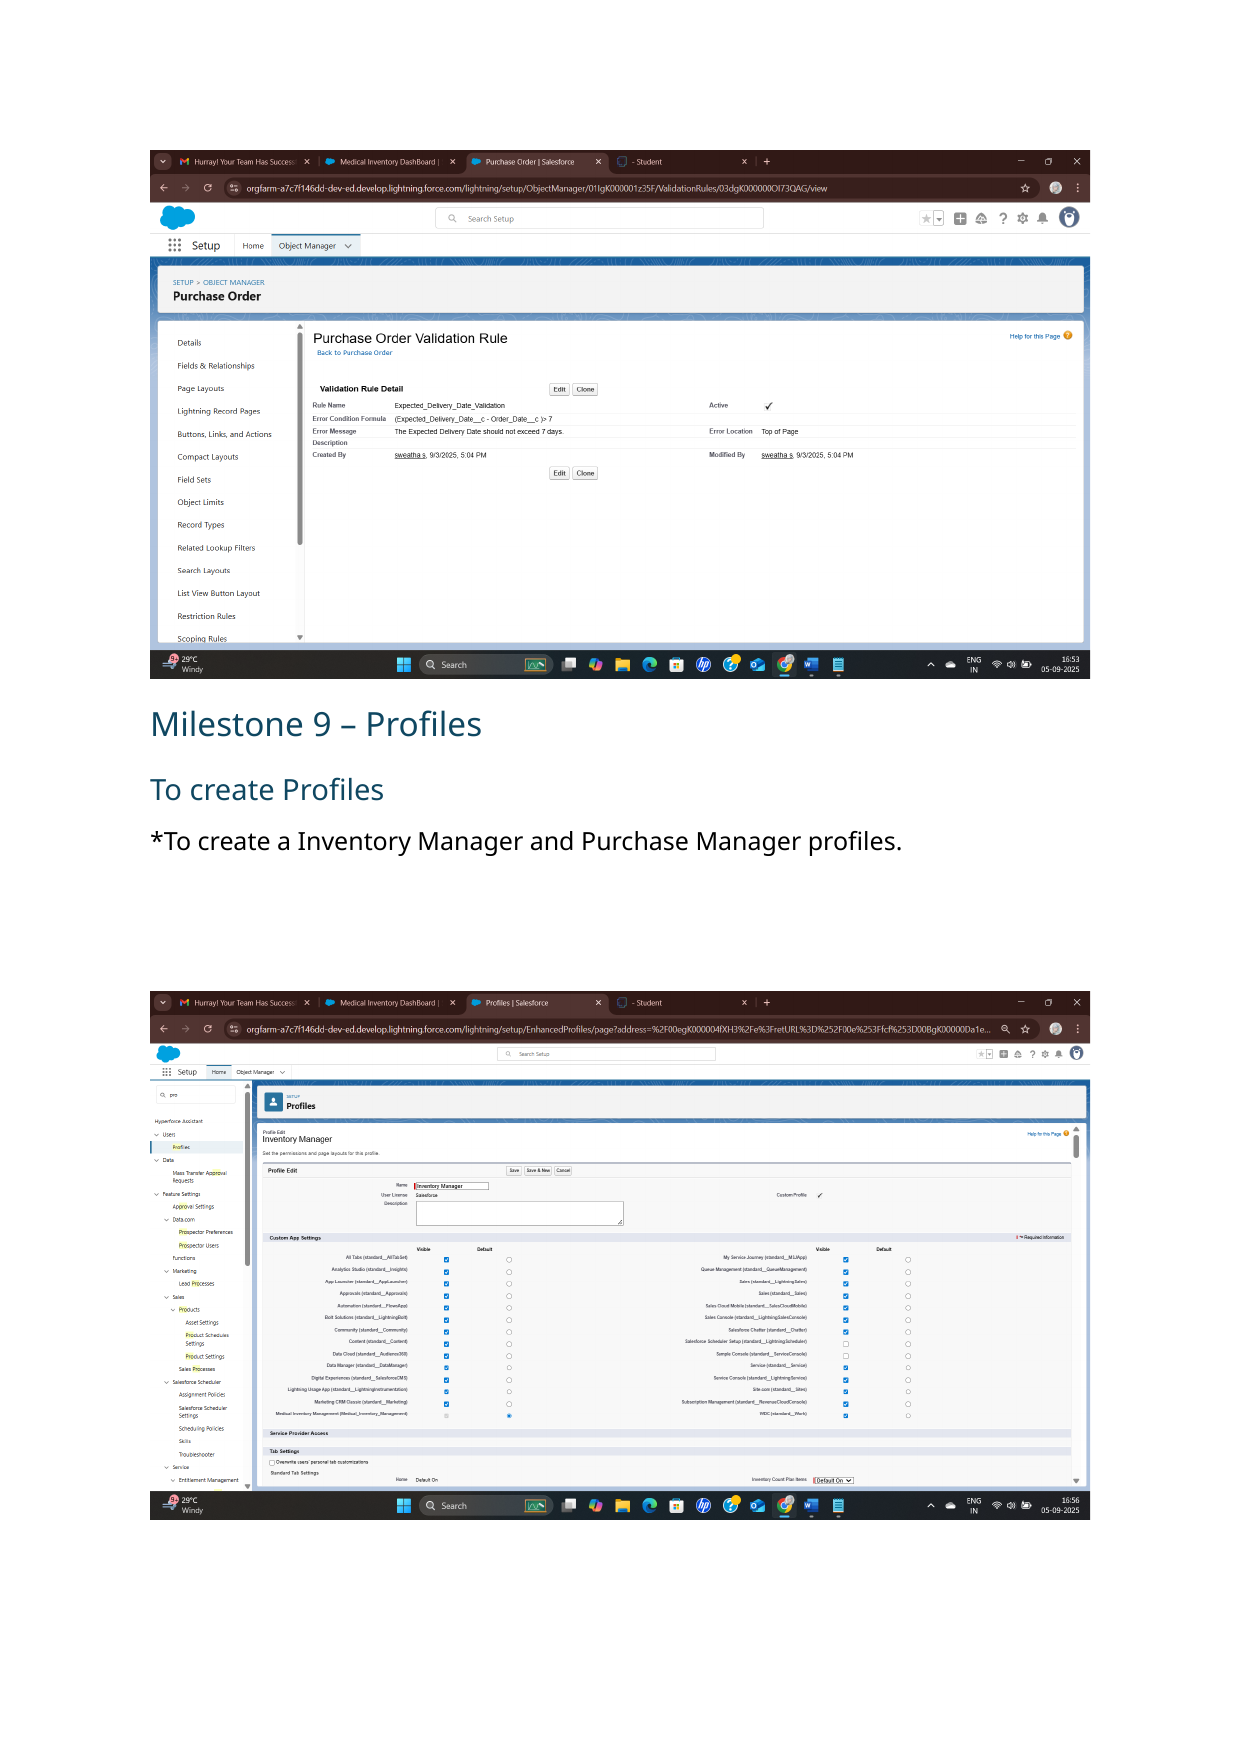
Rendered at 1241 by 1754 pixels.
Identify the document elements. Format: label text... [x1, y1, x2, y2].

subtitle To create Profiles [150, 769, 1090, 809]
picture [150, 150, 1091, 679]
text *To create a Inventory Manager and Purchase Manager profiles. [150, 823, 1090, 857]
subtitle Milestone 9 – Profiles [150, 701, 1090, 746]
picture [150, 991, 1091, 1520]
